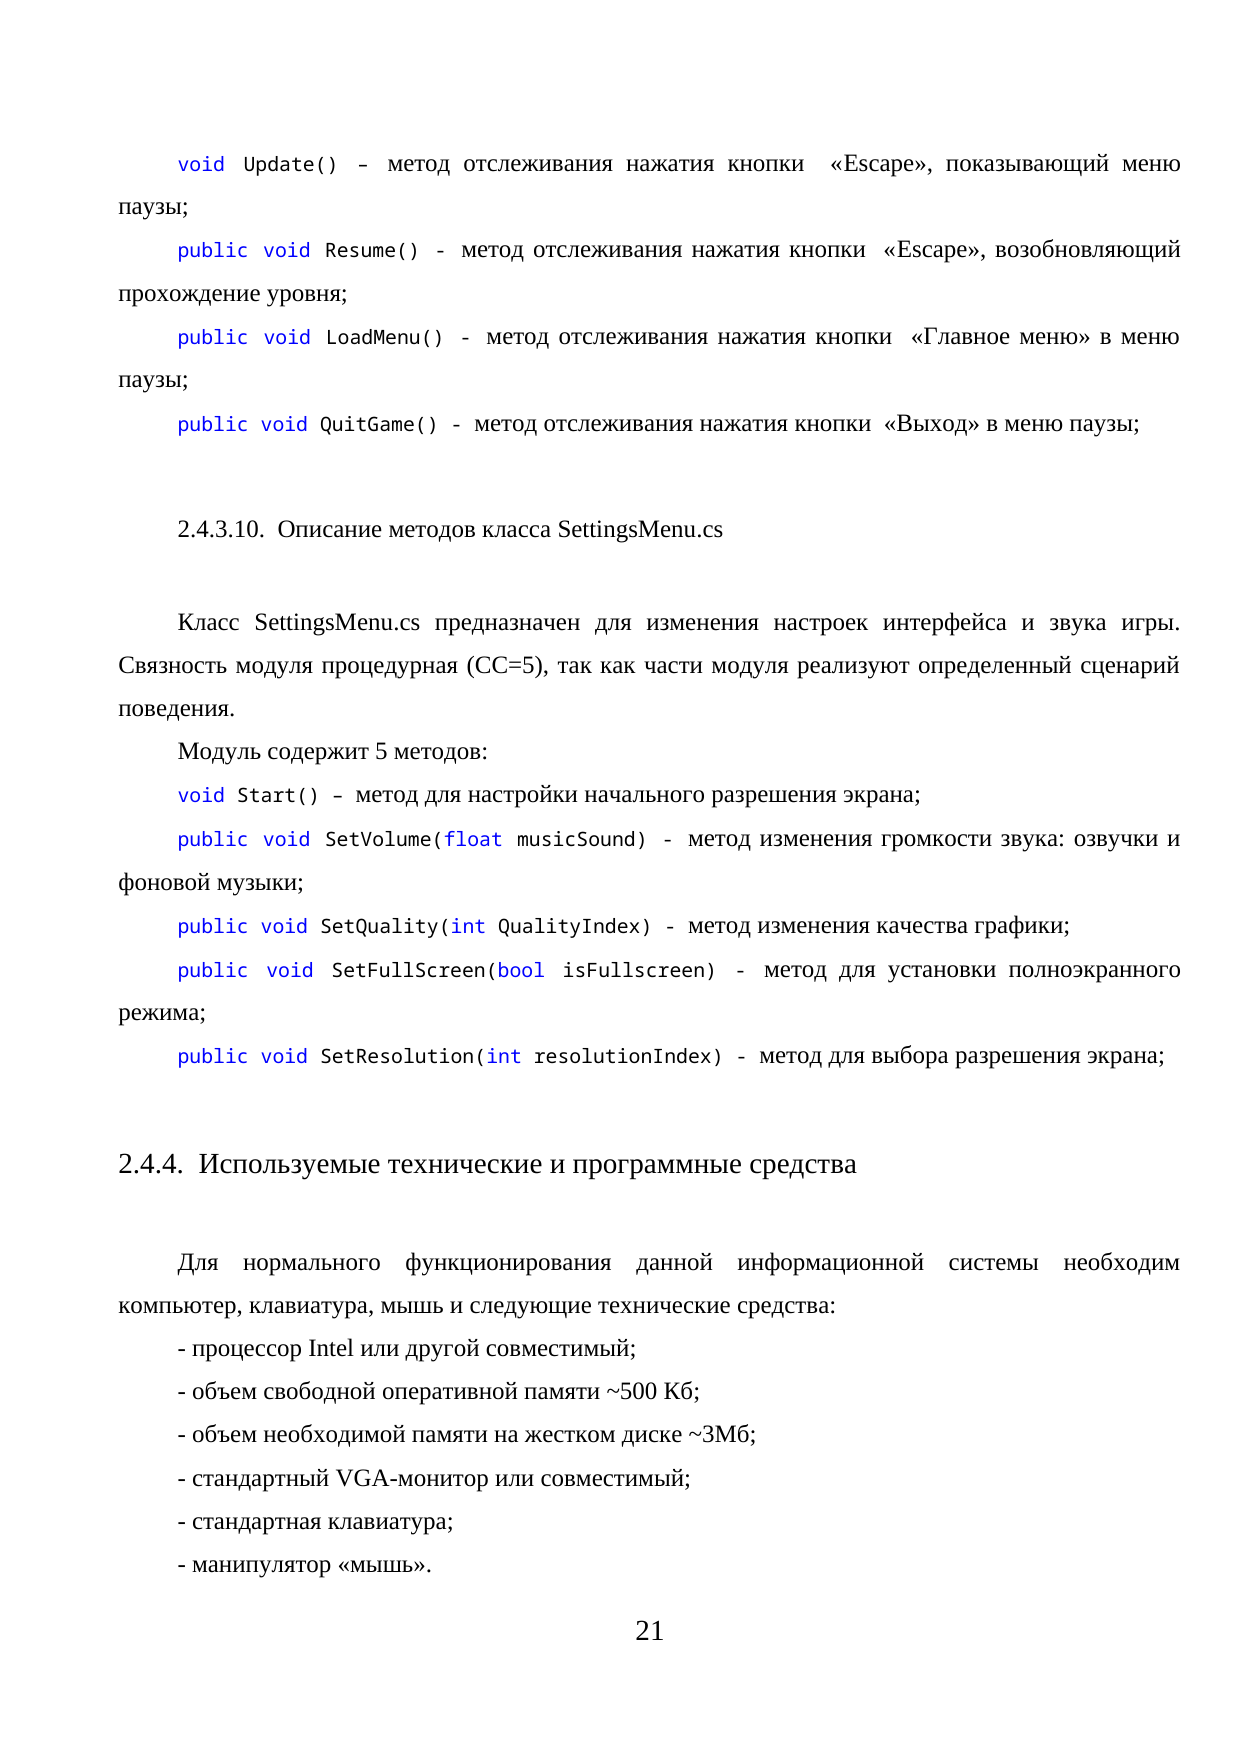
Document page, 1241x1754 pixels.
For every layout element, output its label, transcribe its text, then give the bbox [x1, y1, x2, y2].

text - манипулятор «мышь». [118, 1549, 1181, 1578]
text - стандартный VGA-монитор или совместимый; [118, 1463, 1181, 1491]
text public void QuitGame() - метод отслеживания нажатия кнопки «Выход» в меню паузы; [118, 408, 1181, 437]
text Класс SettingsMenu.cs предназначен для изменения настроек интерфейса и звука игры. Связность модуля процедурная (СС=5), так как части модуля реализуют определенный сценарий поведения. [118, 607, 1181, 722]
text - процессор Intel или другой совместимый; [118, 1333, 1181, 1362]
text Модуль содержит 5 методов: [118, 736, 1181, 765]
text public void SetFullScreen(bool isFullscreen) - метод для установки полноэкранного режима; [118, 954, 1181, 1026]
text public void LoadMenu() - метод отслеживания нажатия кнопки «Главное меню» в меню паузы; [118, 321, 1181, 393]
text void Start() – метод для настройки начального разрешения экрана; [118, 779, 1181, 809]
text void Update() – метод отслеживания нажатия кнопки «Escape», показывающий меню паузы; [118, 148, 1181, 220]
subtitle 2.4.3.10. Описание методов класса SettingsMenu.cs [118, 514, 1181, 543]
text - стандартная клавиатура; [118, 1506, 1181, 1534]
text Для нормального функционирования данной информационной системы необходим компьютер, клавиатура, мышь и следующие технические средства: [118, 1247, 1181, 1319]
text public void SetResolution(int resolutionIndex) - метод для выбора разрешения экрана; [118, 1040, 1181, 1069]
subtitle 2.4.4. Используемые технические и программные средства [118, 1147, 1181, 1180]
text public void Resume() - метод отслеживания нажатия кнопки «Escape», возобновляющий прохождение уровня; [118, 234, 1181, 307]
text public void SetVolume(float musicSound) - метод изменения громкости звука: озвучки и фоновой музыки; [118, 823, 1181, 896]
text - объем свободной оперативной памяти ~500 Кб; [118, 1376, 1181, 1405]
text public void SetQuality(int QualityIndex) - метод изменения качества графики; [118, 910, 1181, 939]
text - объем необходимой памяти на жестком диске ~3Мб; [118, 1419, 1181, 1448]
